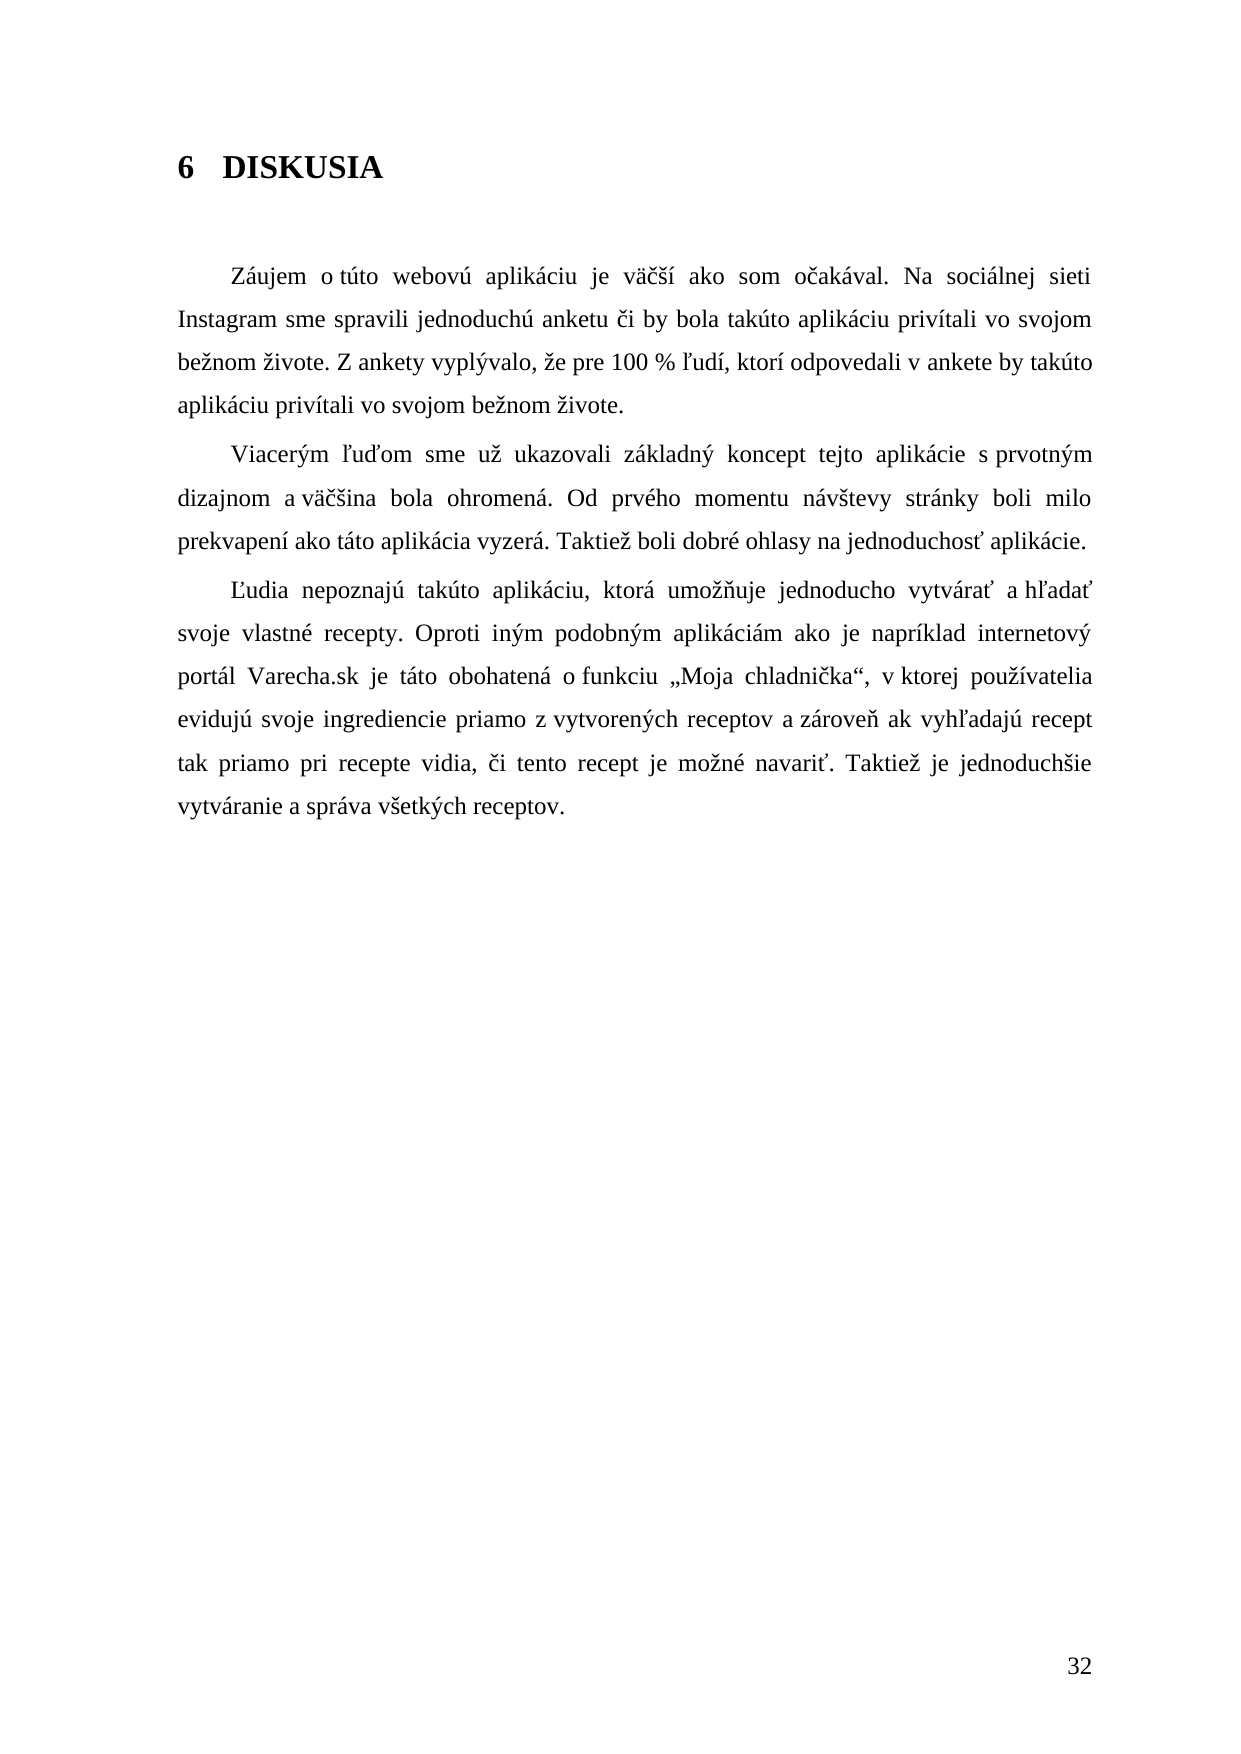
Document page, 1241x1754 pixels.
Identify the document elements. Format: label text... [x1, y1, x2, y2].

text Záujem o túto webovú aplikáciu je väčší ako som očakával. Na sociálnej sieti Instagram sme spravili jednoduchú anketu či by bola takúto aplikáciu privítali vo svojom bežnom živote. Z ankety vyplývalo, že pre 100 % ľudí, ktorí odpovedali v ankete by takúto aplikáciu privítali vo svojom bežnom živote. [177, 261, 1092, 419]
text Ľudia nepoznajú takúto aplikáciu, ktorá umožňuje jednoducho vytvárať a hľadať svoje vlastné recepty. Oproti iným podobným aplikáciám ako je napríklad internetový portál Varecha.sk je táto obohatená o funkciu „Moja chladnička“, v ktorej používatelia evidujú svoje ingrediencie priamo z vytvorených receptov a zároveň ak vyhľadajú recept tak priamo pri recepte vidia, či tento recept je možné navariť. Taktiež je jednoduchšie vytváranie a správa všetkých receptov. [177, 575, 1092, 819]
text Viacerým ľuďom sme už ukazovali základný koncept tejto aplikácie s prvotným dizajnom a väčšina bola ohromená. Od prvého momentu návštevy stránky boli milo prekvapení ako táto aplikácia vyzerá. Taktiež boli dobré ohlasy na jednoduchosť aplikácie. [177, 439, 1092, 554]
list Diskusia [177, 148, 1092, 186]
